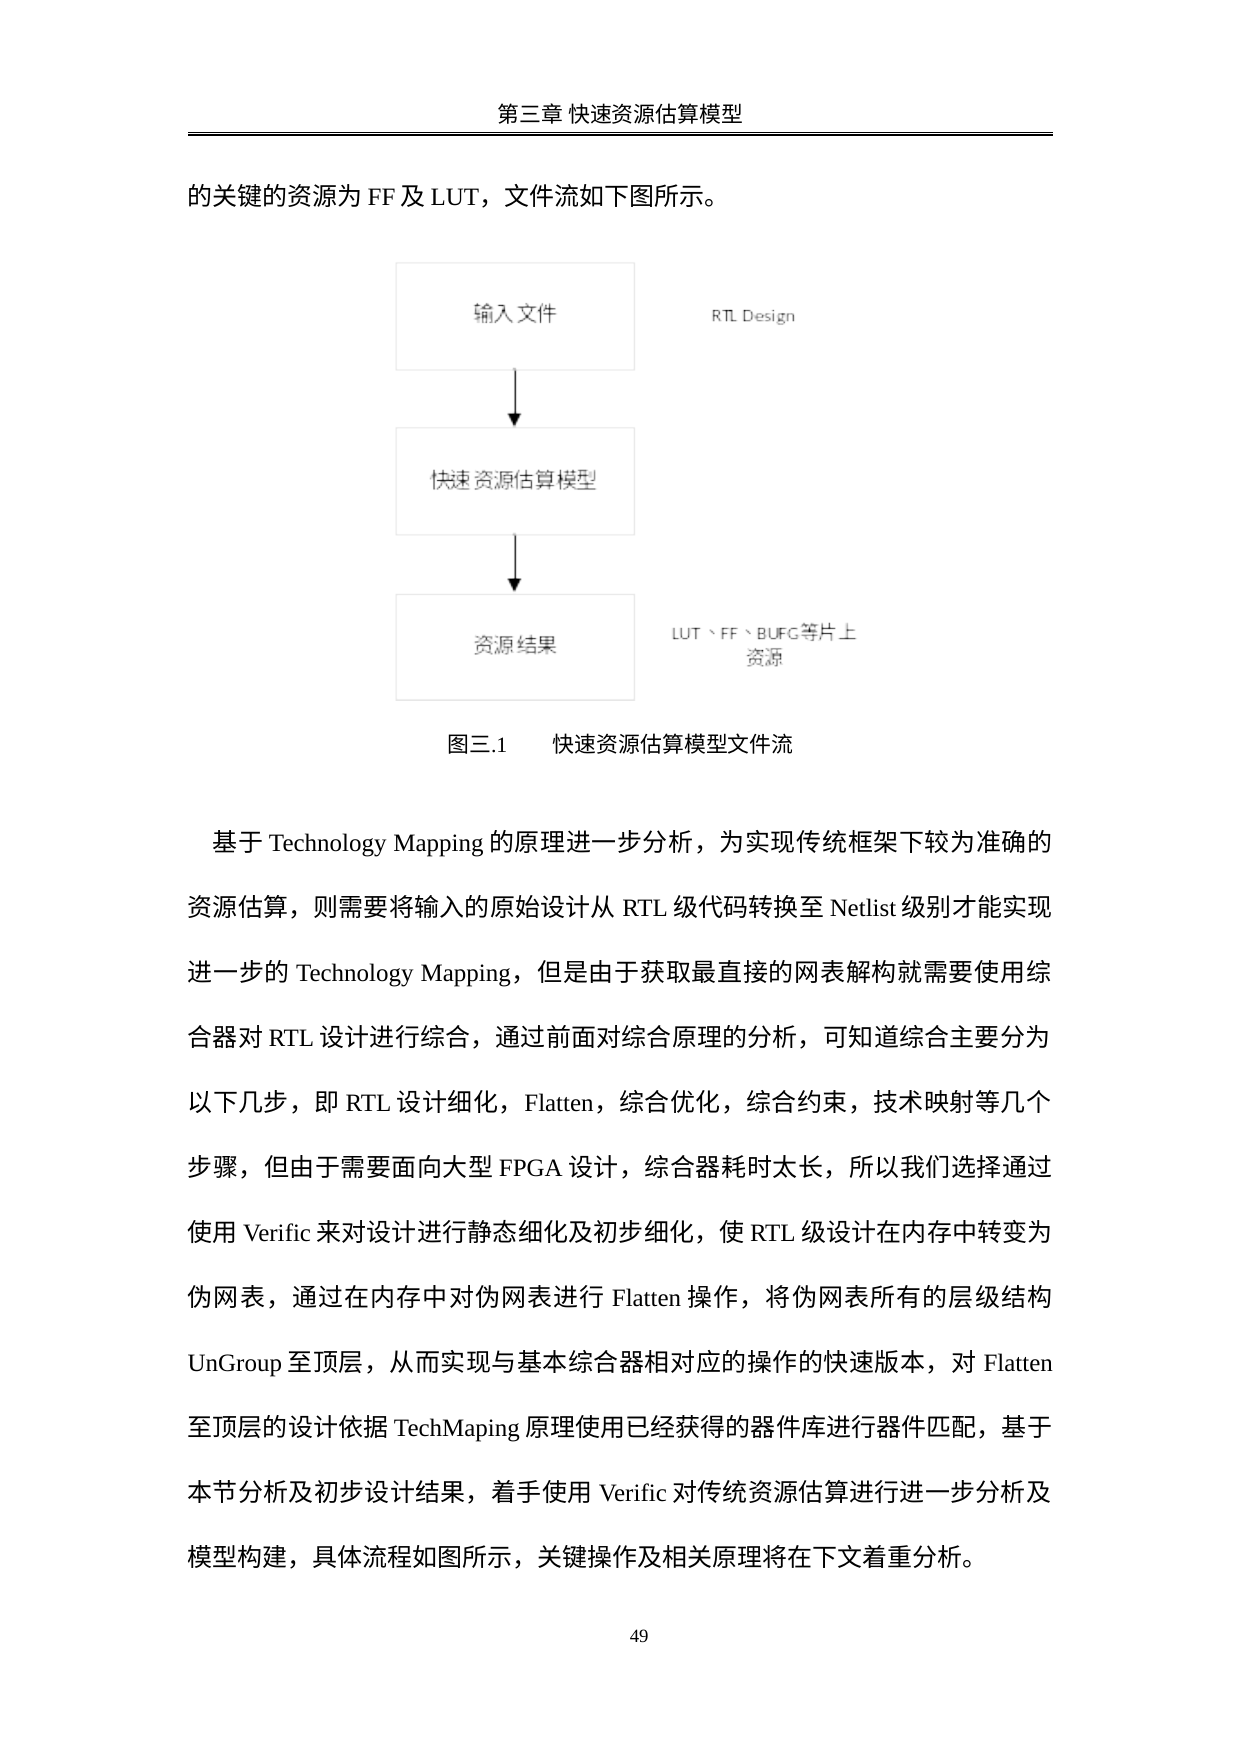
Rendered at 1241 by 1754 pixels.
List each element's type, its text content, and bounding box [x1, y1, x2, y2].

text 基于Technology Mapping的原理进一步分析，为实现传统框架下较为准确的资源估算，则需要将输入的原始设计从RTL级代码转换至Netlist级别才能实现进一步的Technology Mapping，但是由于获取最直接的网表解构就需要使用综合器对RTL设计进行综合，通过前面对综合原理的分析，可知道综合主要分为以下几步，即RTL设计细化，Flatten，综合优化，综合约束，技术映射等几个步骤，但由于需要面向大型FPGA设计，综合器耗时太长，所以我们选择通过使用Verific来对设计进行静态细化及初步细化，使RTL级设计在内存中转变为伪网表，通过在内存中对伪网表进行Flatten操作，将伪网表所有的层级结构UnGroup至顶层，从而实现与基本综合器相对应的操作的快速版本，对Flatten至顶层的设计依据TechMaping原理使用已经获得的器件库进行器件匹配，基于本节分析及初步设计结果，着手使用Verific对传统资源估算进行进一步分析及模型构建，具体流程如图所示，关键操作及相关原理将在下文着重分析。 [187, 808, 1053, 1588]
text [187, 162, 1053, 227]
text 快速资源估算模型文件流 [187, 727, 1053, 759]
